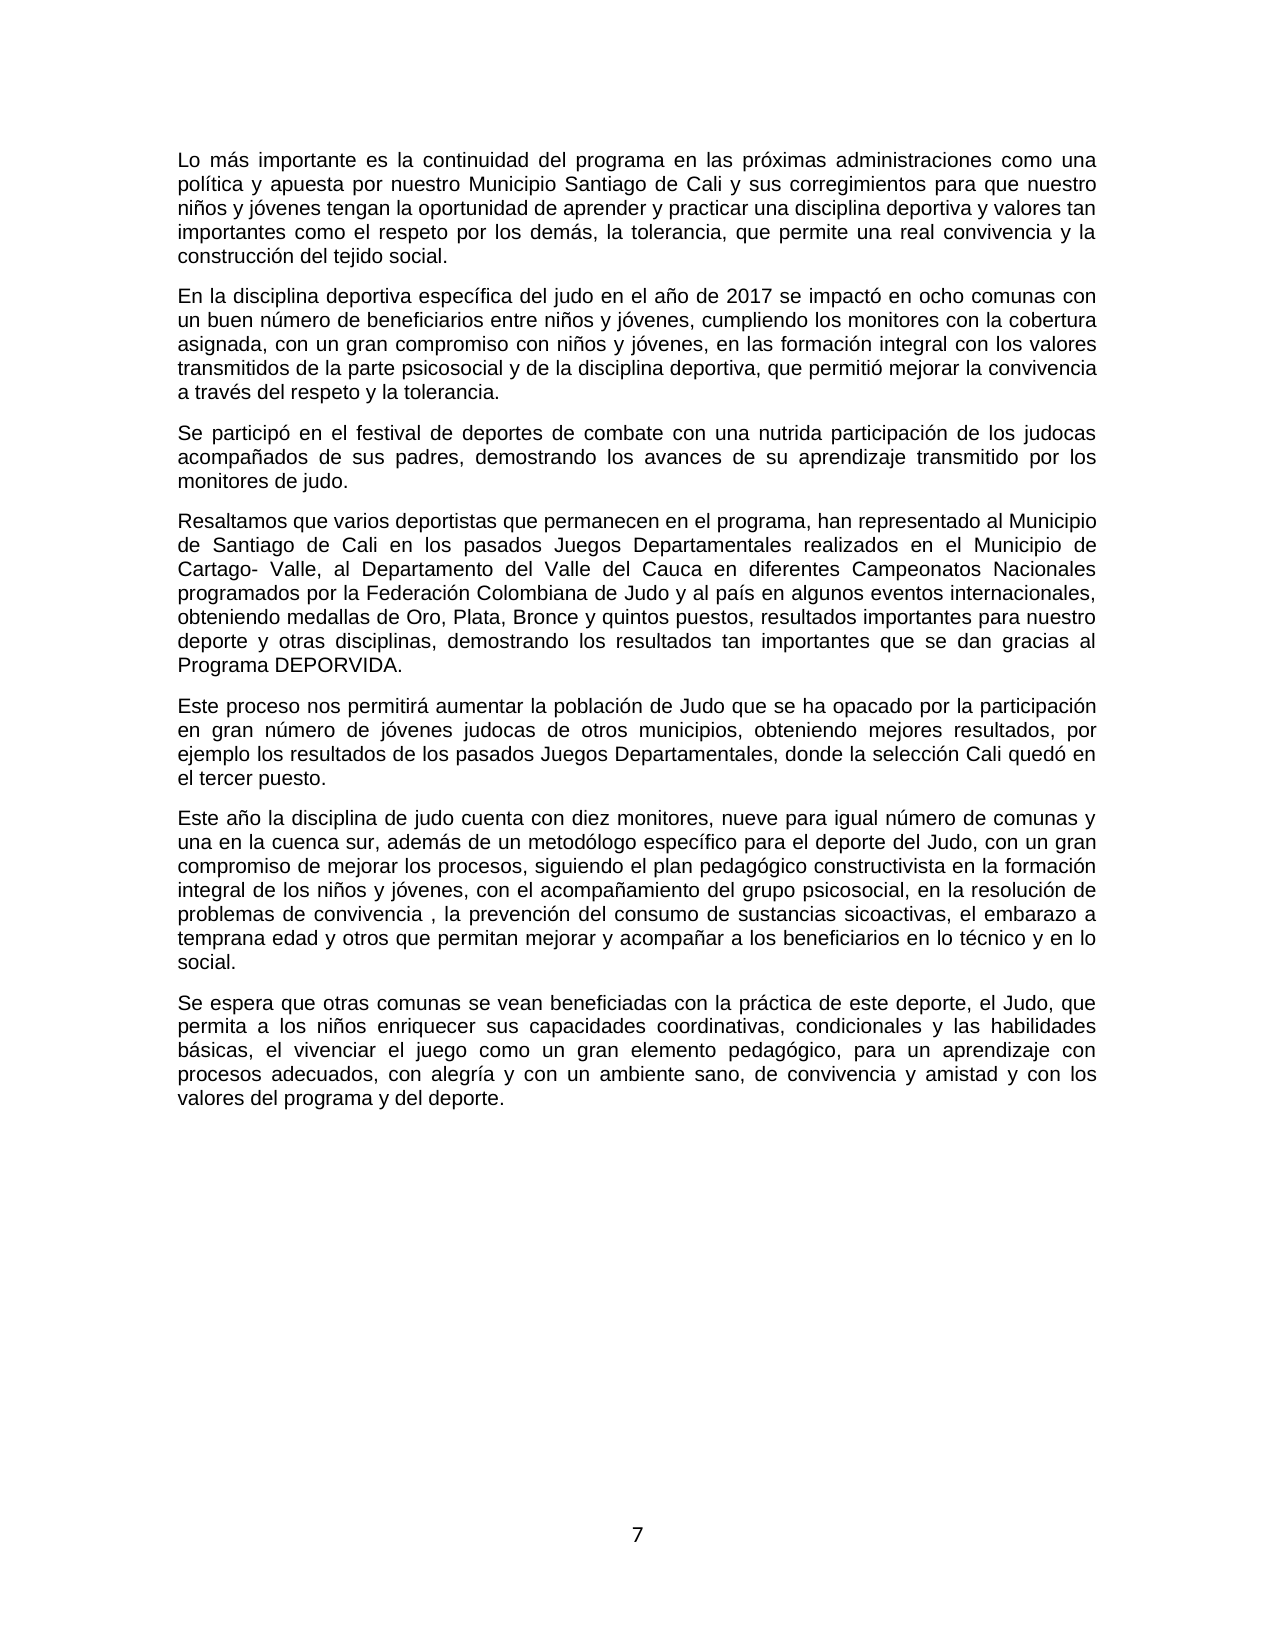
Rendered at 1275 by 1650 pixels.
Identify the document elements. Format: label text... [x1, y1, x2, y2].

text Lo más importante es la continuidad del programa en las próximas administraciones como una política y apuesta por nuestro Municipio Santiago de Cali y sus corregimientos para que nuestro niños y jóvenes tengan la oportunidad de aprender y practicar una disciplina deportiva y valores tan importantes como el respeto por los demás, la tolerancia, que permite una real convivencia y la construcción del tejido social. [177, 148, 1098, 267]
text Este año la disciplina de judo cuenta con diez monitores, nueve para igual número de comunas y una en la cuenca sur, además de un metodólogo específico para el deporte del Judo, con un gran compromiso de mejorar los procesos, siguiendo el plan pedagógico constructivista en la formación integral de los niños y jóvenes, con el acompañamiento del grupo psicosocial, en la resolución de problemas de convivencia , la prevención del consumo de sustancias sicoactivas, el embarazo a temprana edad y otros que permitan mejorar y acompañar a los beneficiarios en lo técnico y en lo social. [177, 806, 1098, 974]
text Este proceso nos permitirá aumentar la población de Judo que se ha opacado por la participación en gran número de jóvenes judocas de otros municipios, obteniendo mejores resultados, por ejemplo los resultados de los pasados Juegos Departamentales, donde la selección Cali quedó en el tercer puesto. [177, 693, 1098, 789]
text En la disciplina deportiva específica del judo en el año de 2017 se impactó en ocho comunas con un buen número de beneficiarios entre niños y jóvenes, cumpliendo los monitores con la cobertura asignada, con un gran compromiso con niños y jóvenes, en las formación integral con los valores transmitidos de la parte psicosocial y de la disciplina deportiva, que permitió mejorar la convivencia a través del respeto y la tolerancia. [177, 284, 1098, 404]
text Se espera que otras comunas se vean beneficiadas con la práctica de este deporte, el Judo, que permita a los niños enriquecer sus capacidades coordinativas, condicionales y las habilidades básicas, el vivenciar el juego como un gran elemento pedagógico, para un aprendizaje con procesos adecuados, con alegría y con un ambiente sano, de convivencia y amistad y con los valores del programa y del deporte. [177, 990, 1098, 1110]
text Se participó en el festival de deportes de combate con una nutrida participación de los judocas acompañados de sus padres, demostrando los avances de su aprendizaje transmitido por los monitores de judo. [177, 421, 1098, 492]
text Resaltamos que varios deportistas que permanecen en el programa, han representado al Municipio de Santiago de Cali en los pasados Juegos Departamentales realizados en el Municipio de Cartago- Valle, al Departamento del Valle del Cauca en diferentes Campeonatos Nacionales programados por la Federación Colombiana de Judo y al país en algunos eventos internacionales, obteniendo medallas de Oro, Plata, Bronce y quintos puestos, resultados importantes para nuestro deporte y otras disciplinas, demostrando los resultados tan importantes que se dan gracias al Programa DEPORVIDA. [177, 509, 1098, 677]
